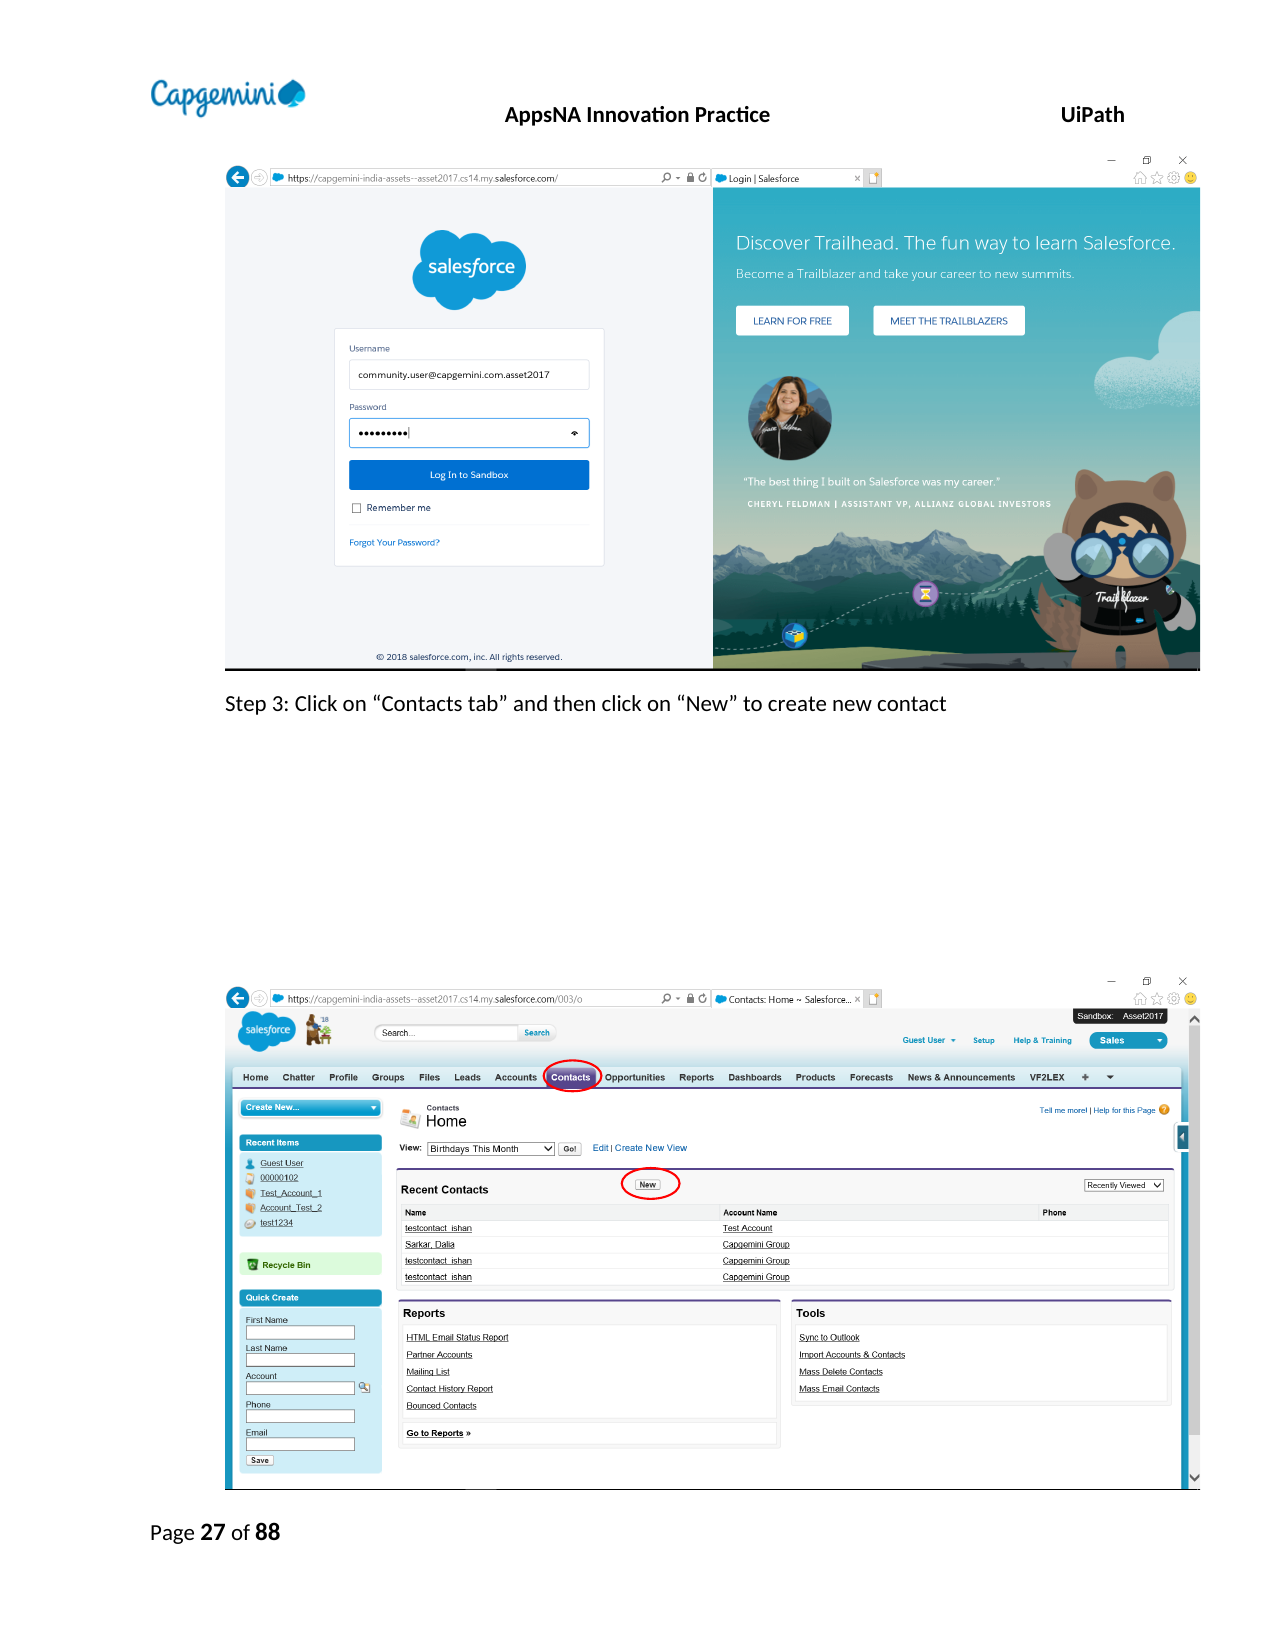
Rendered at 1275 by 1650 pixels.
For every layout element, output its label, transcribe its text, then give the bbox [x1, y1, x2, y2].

picture [150, 75, 307, 123]
text Step 3: Click on “Contacts tab” and then click on “New” to create new contact [150, 689, 1125, 717]
picture [225, 150, 1200, 671]
picture [225, 970, 1200, 1490]
